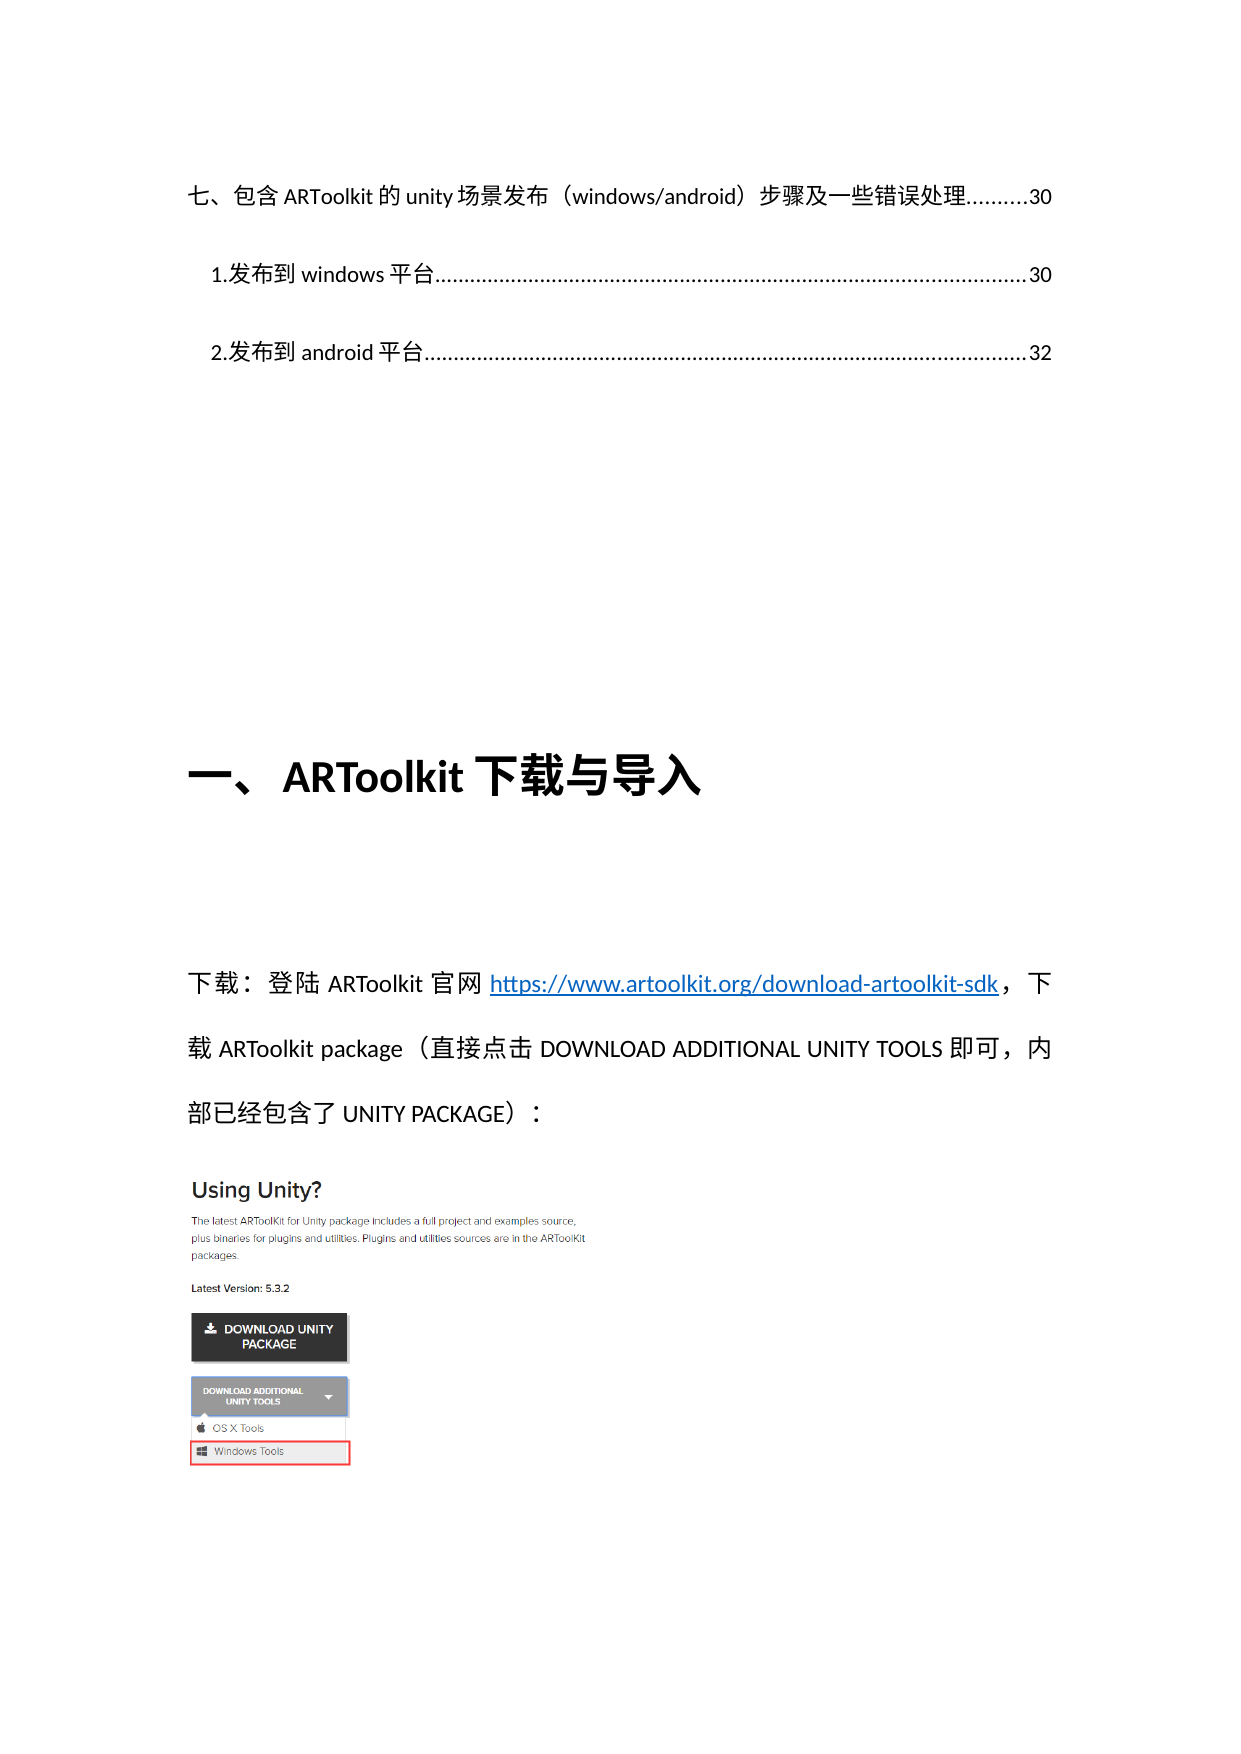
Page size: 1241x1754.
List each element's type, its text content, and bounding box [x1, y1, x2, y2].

picture [187, 1176, 597, 1478]
subtitle ARToolkit下载与导入 [187, 724, 1053, 821]
text 下载：登陆ARToolkit官网https://www.artoolkit.org/download-artoolkit-sdk，下载ARToolkit package（直接点击DOWNLOAD ADDITIONAL UNITY TOOLS即可，内部已经包含了UNITY PACKAGE）： [187, 949, 1053, 1144]
